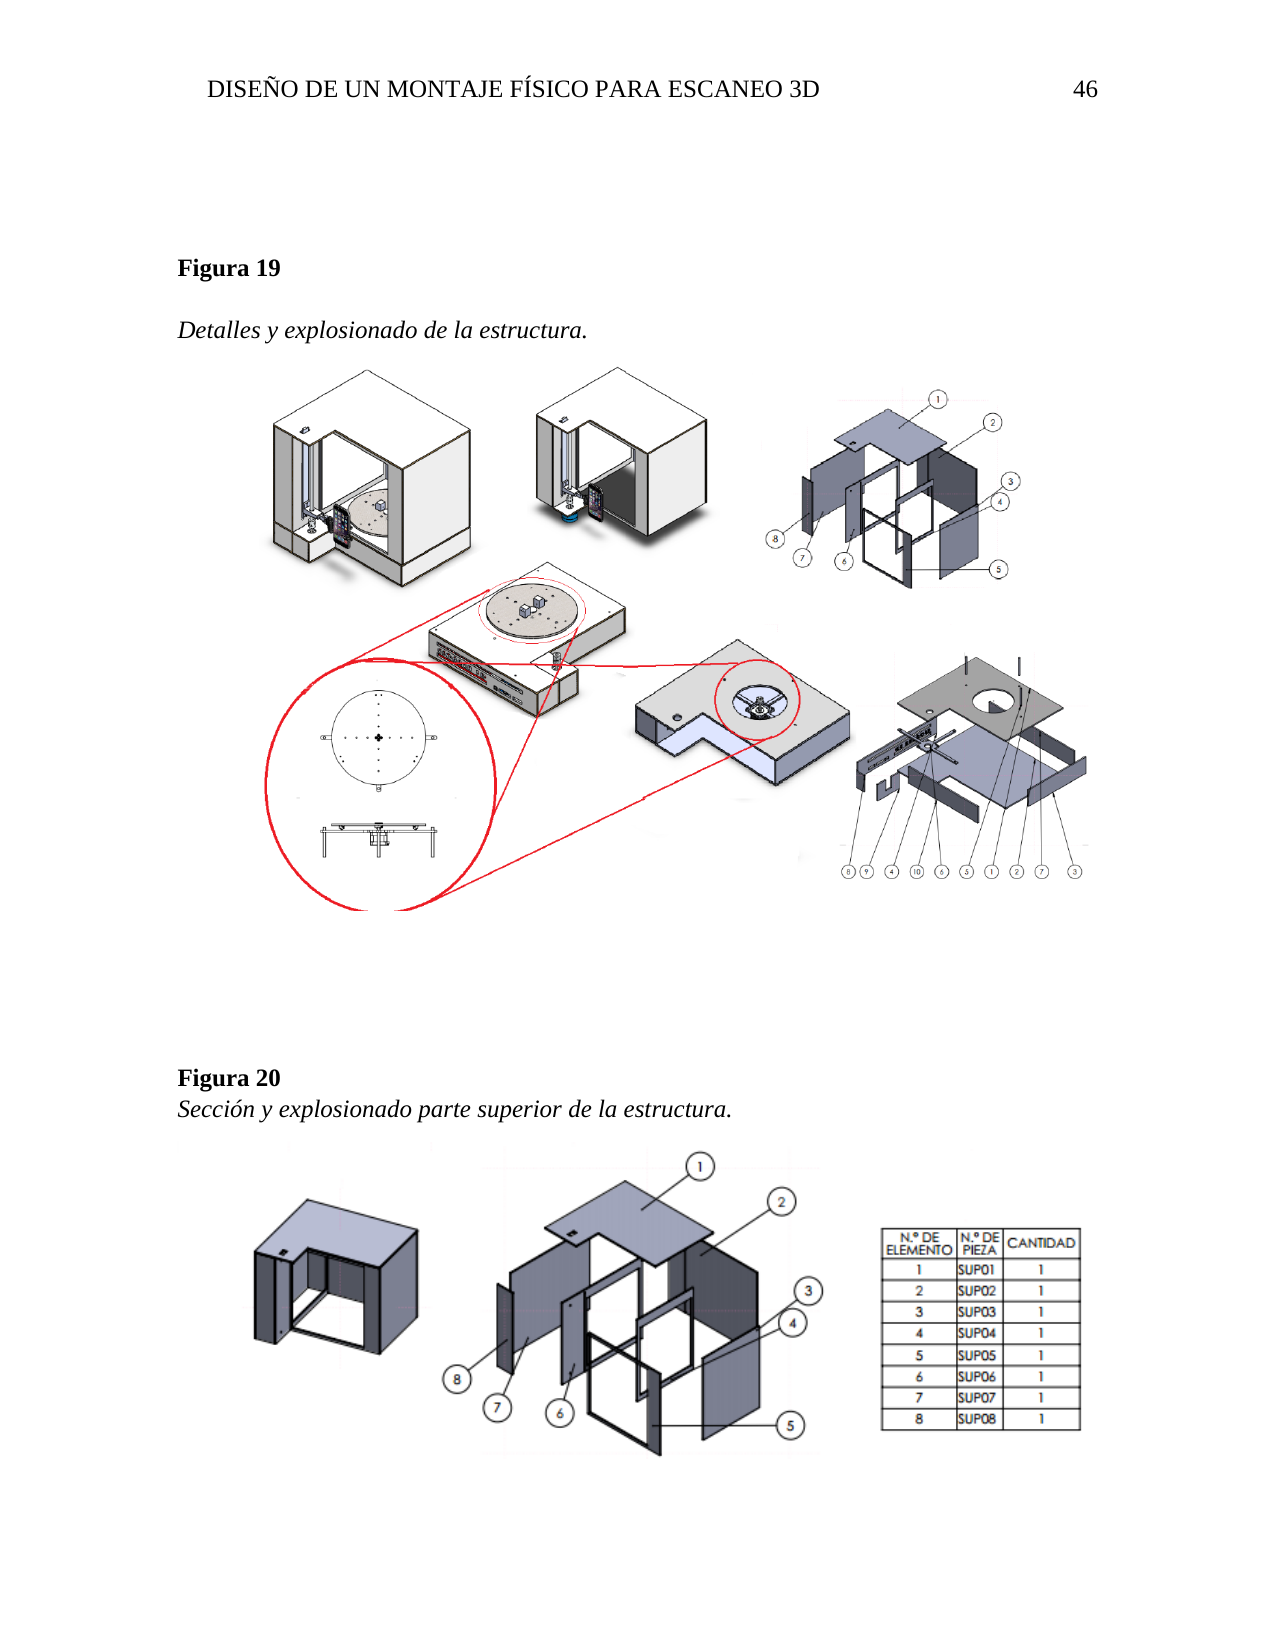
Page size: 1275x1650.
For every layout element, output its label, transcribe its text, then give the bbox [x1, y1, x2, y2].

text Figura 19 Detalles y explosionado de la estructura. [177, 253, 1098, 344]
picture [177, 1141, 1098, 1466]
text Figura 20 Sección y explosionado parte superior de la estructura. [177, 1063, 1098, 1123]
picture [258, 360, 1098, 911]
